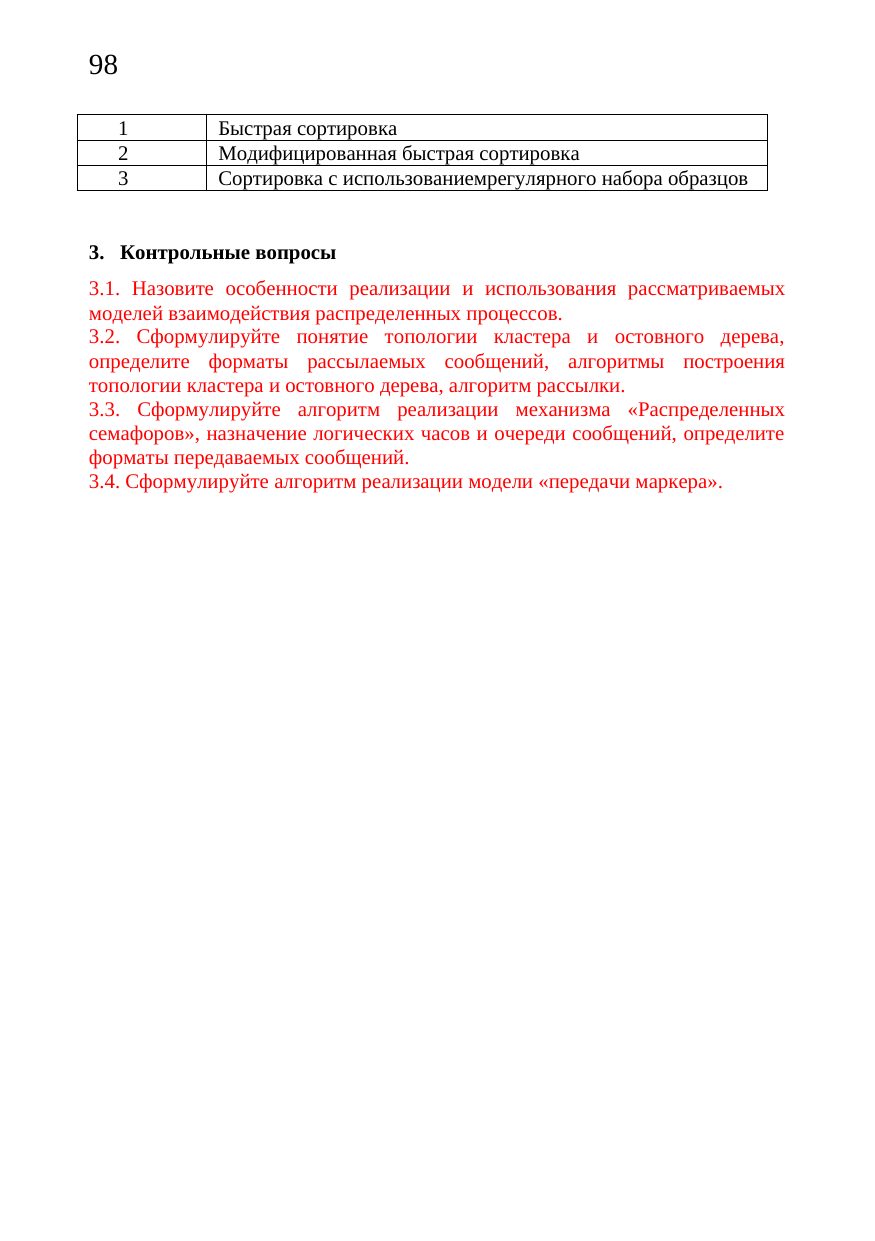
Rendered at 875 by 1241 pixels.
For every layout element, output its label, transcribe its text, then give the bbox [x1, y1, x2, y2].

list 3.4. Сформулируйте алгоритм реализации модели «передачи маркера». [89, 469, 785, 493]
table_cell Быстрая сортировка [207, 115, 767, 139]
list 3.1. Назовите особенности реализации и использования рассматриваемых моделей взаимодействия распределенных процессов. [89, 276, 785, 324]
table_cell Модифицированная быстрая сортировка [207, 141, 767, 164]
list 3.3. Сформулируйте алгоритм реализации механизма «Распределенных семафоров», назначение логических часов и очереди сообщений, определите форматы передаваемых сообщений. [89, 397, 785, 469]
table_cell 2 [78, 141, 206, 164]
table_cell 1 [78, 115, 206, 139]
subtitle 3. Контрольные вопросы [89, 240, 785, 264]
table_cell Сортировка с использованиемрегулярного набора образцов [207, 166, 767, 190]
table_cell 3 [78, 166, 206, 190]
list 3.2. Сформулируйте понятие топологии кластера и остовного дерева, определите форматы рассылаемых сообщений, алгоритмы построения топологии кластера и остовного дерева, алгоритм рассылки. [89, 324, 785, 397]
